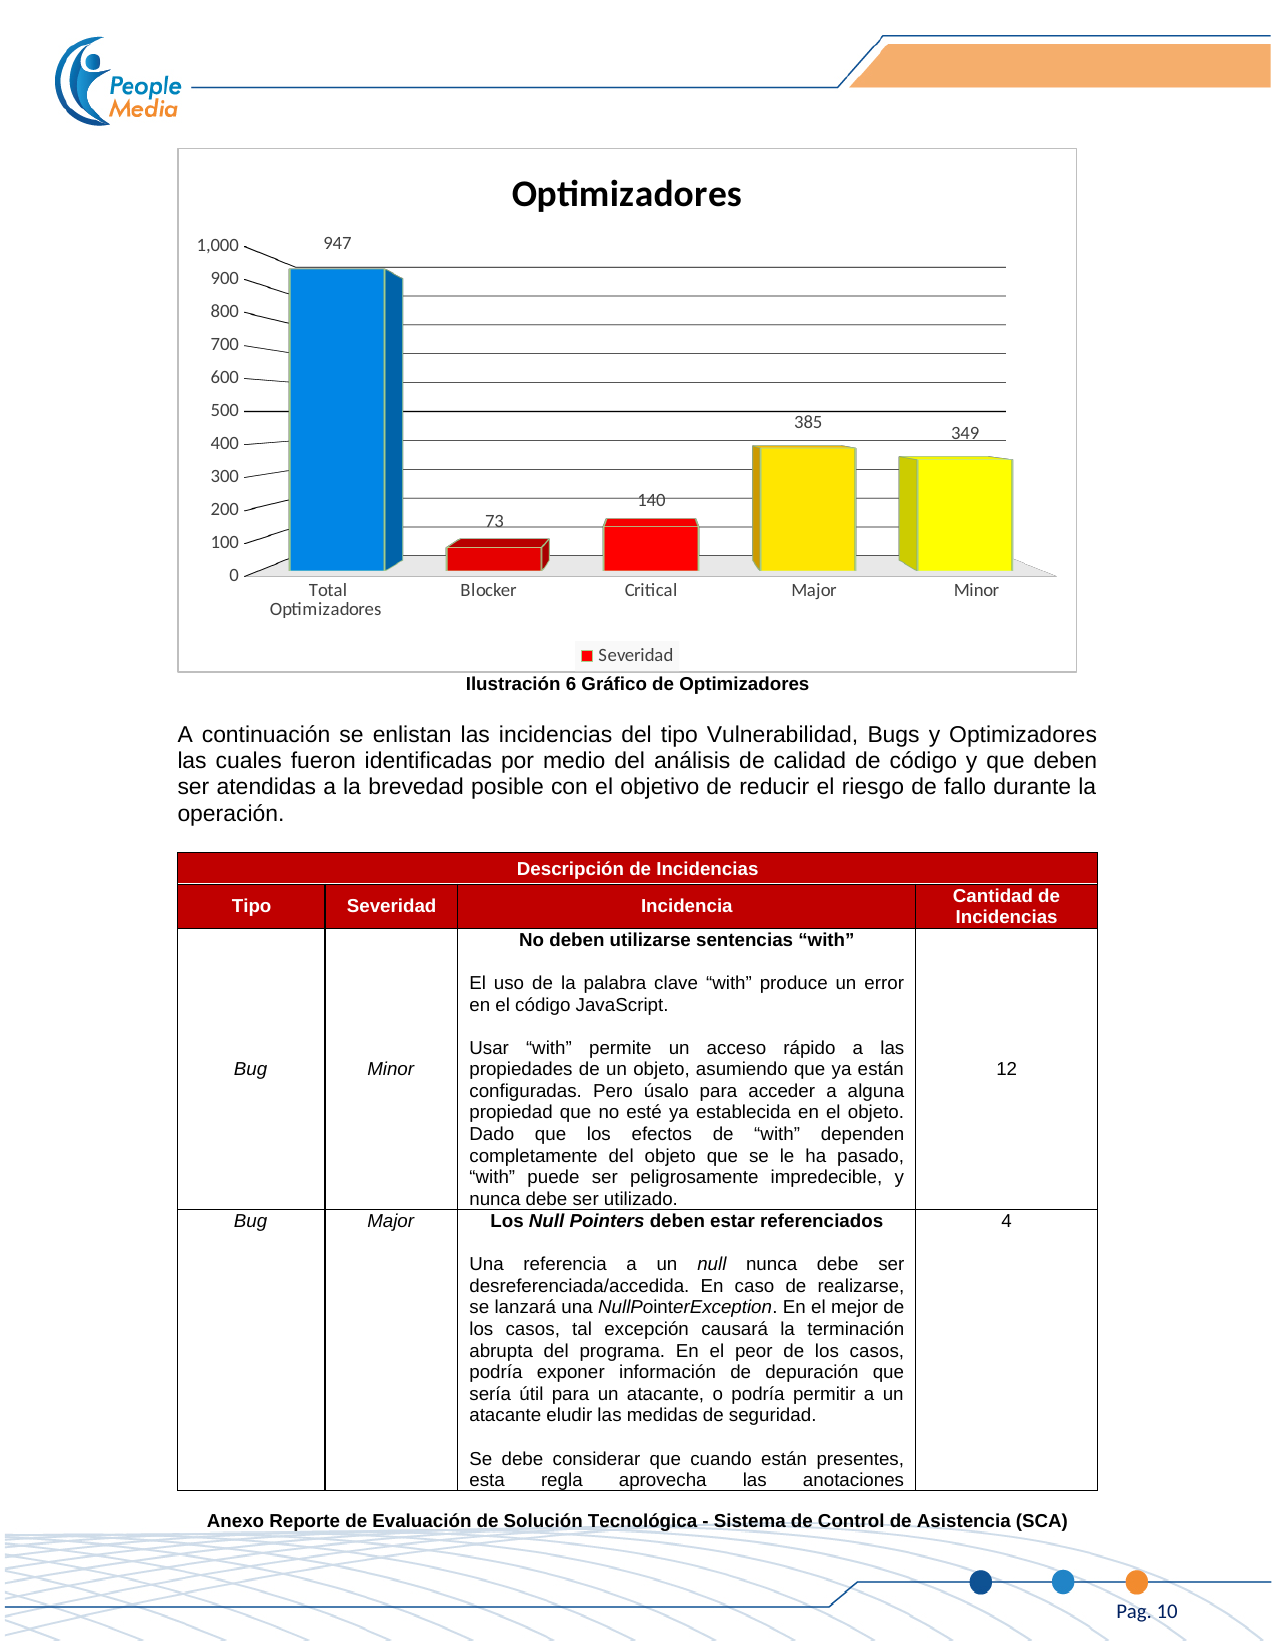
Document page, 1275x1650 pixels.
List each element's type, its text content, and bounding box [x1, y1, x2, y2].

table_cell Tipo [178, 885, 324, 928]
table_cell Severidad [326, 885, 457, 928]
text A continuación se enlistan las incidencias del tipo Vulnerabilidad, Bugs y Optimizadores las cuales fueron identificadas por medio del análisis de calidad de código y que deben ser atendidas a la brevedad posible con el objetivo de reducir el riesgo de fallo durante la operación. [177, 799, 1098, 826]
table_cell Major [326, 1210, 457, 1490]
table_cell No deben utilizarse sentencias “with” El uso de la palabra clave “with” produce un error en el código JavaScript. Usar “with” permite un acceso rápido a las propiedades de un objeto, asumiendo que ya están configuradas. Pero úsalo para acceder a alguna propiedad que no esté ya establecida en el objeto. Dado que los efectos de “with” dependen completamente del objeto que se le ha pasado, “with” puede ser peligrosamente impredecible, y nunca debe ser utilizado. [458, 929, 915, 1209]
table_cell 12 [916, 929, 1097, 1209]
table_cell Bug [178, 929, 324, 1209]
table_cell Bug [178, 1210, 324, 1490]
table_cell Incidencia [458, 885, 915, 928]
table_cell Cantidad de Incidencias [916, 885, 1097, 928]
picture [34, 14, 1271, 135]
picture [4, 1507, 1272, 1641]
table_cell 4 [916, 1210, 1097, 1490]
table_cell Minor [326, 929, 457, 1209]
table_header Descripción de Incidencias [178, 853, 1097, 883]
